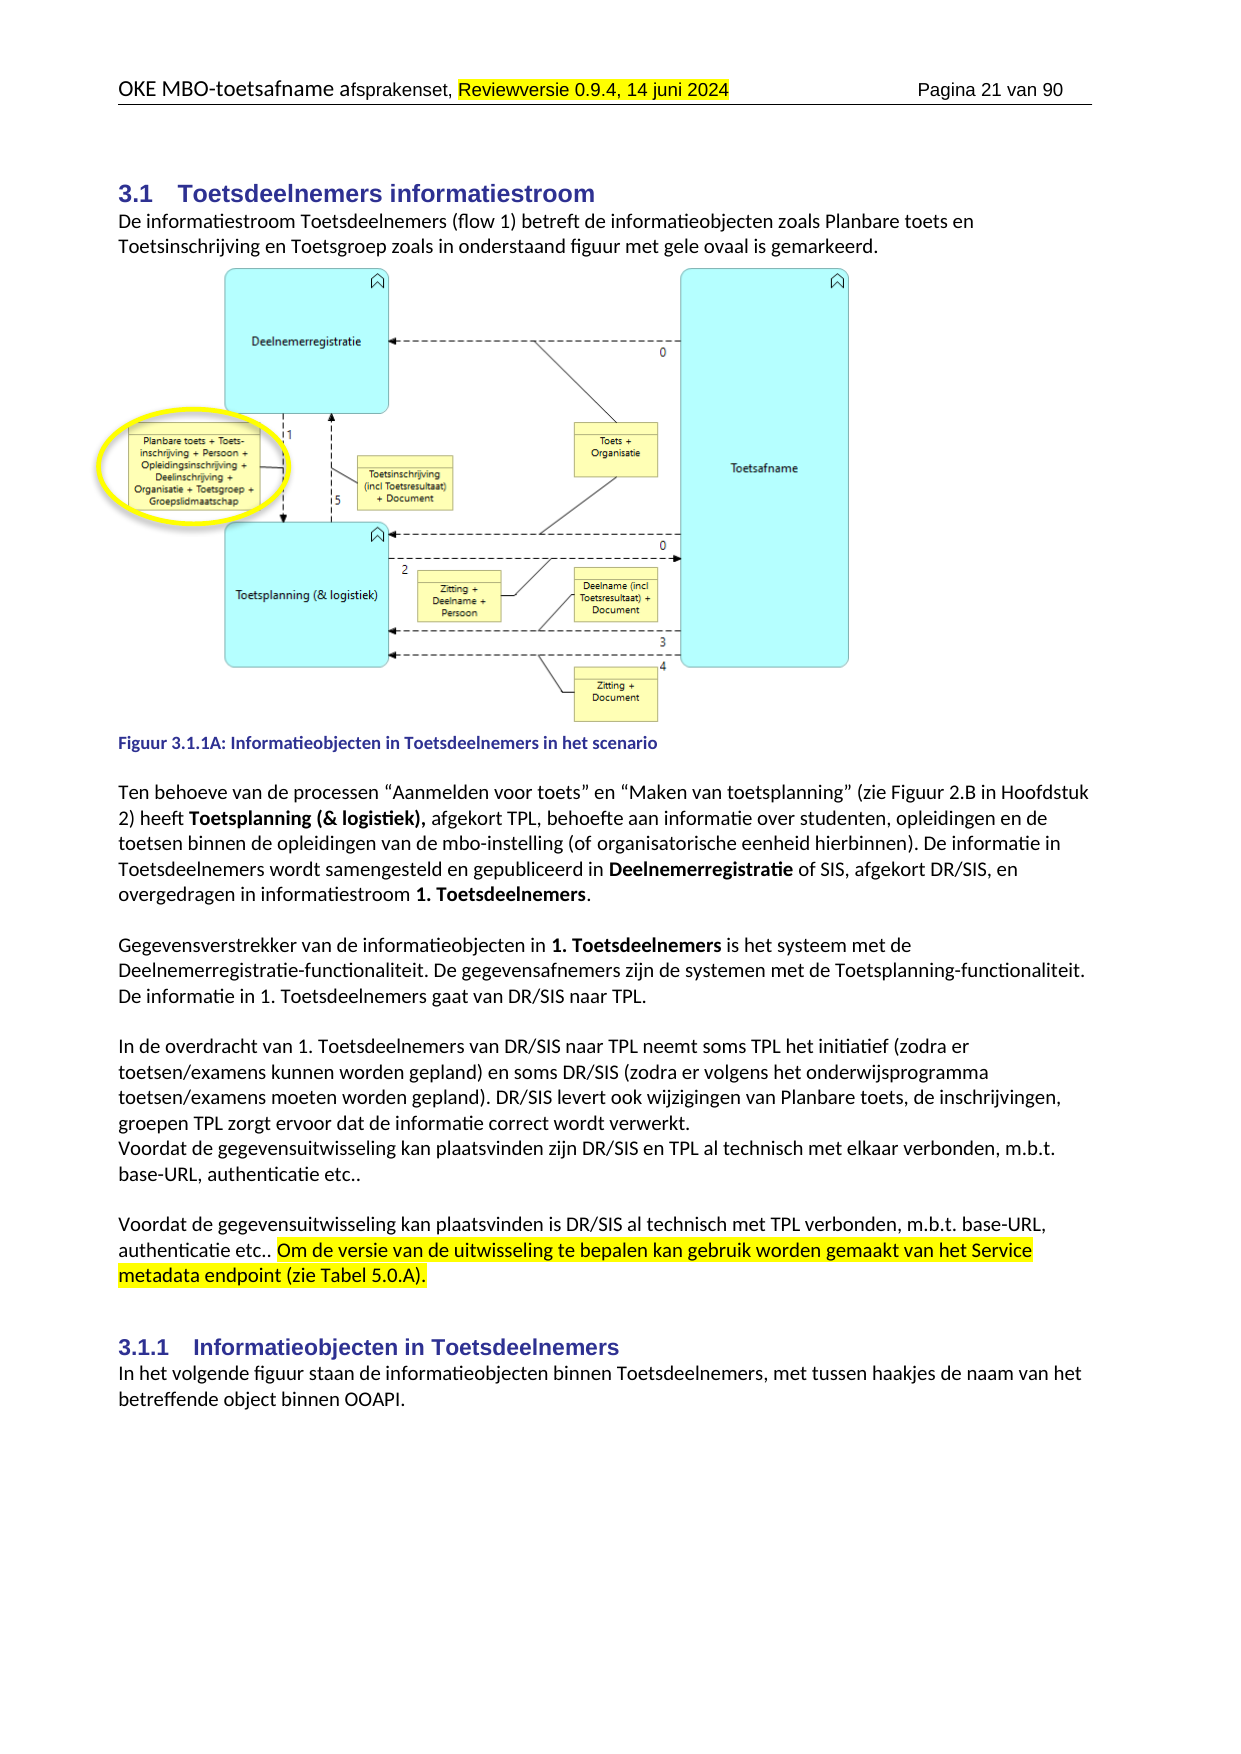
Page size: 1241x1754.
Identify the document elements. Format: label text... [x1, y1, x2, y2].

text Ten behoeve van de processen “Aanmelden voor toets” en “Maken van toetsplanning” (zie Figuur 2.B in Hoofdstuk 2) heeft Toetsplanning (& logistiek), afgekort TPL, behoefte aan informatie over studenten, opleidingen en de toetsen binnen de opleidingen van de mbo-instelling (of organisatorische eenheid hierbinnen). De informatie in Toetsdeelnemers wordt samengesteld en gepubliceerd in Deelnemerregistratie of SIS, afgekort DR/SIS, en overgedragen in informatiestroom 1. Toetsdeelnemers. [118, 779, 1092, 907]
text In het volgende figuur staan de informatieobjecten binnen Toetsdeelnemers, met tussen haakjes de naam van het betreffende object binnen OOAPI. [118, 1361, 1092, 1411]
text In de overdracht van 1. Toetsdeelnemers van DR/SIS naar TPL neemt soms TPL het initiatief (zodra er toetsen/examens kunnen worden gepland) en soms DR/SIS (zodra er volgens het onderwijsprogramma toetsen/examens moeten worden gepland). DR/SIS levert ook wijzigingen van Planbare toets, de inschrijvingen, groepen TPL zorgt ervoor dat de informatie correct wordt verwerkt. [118, 1034, 1092, 1135]
text Voordat de gegevensuitwisseling kan plaatsvinden zijn DR/SIS en TPL al technisch met elkaar verbonden, m.b.t. base-URL, authenticatie etc.. [118, 1135, 1092, 1186]
text De informatiestroom Toetsdeelnemers (flow 1) betreft de informatieobjecten zoals Planbare toets en Toetsinschrijving en Toetsgroep zoals in onderstaand figuur met gele ovaal is gemarkeerd. [118, 208, 1092, 259]
text Voordat de gegevensuitwisseling kan plaatsvinden is DR/SIS al technisch met TPL verbonden, m.b.t. base-URL, authenticatie etc.. Om de versie van de uitwisseling te bepalen kan gebruik worden gemaakt van het Service metadata endpoint (zie Tabel 5.0.A). [118, 1212, 1080, 1288]
list 3.1 Toetsdeelnemers informatiestroom [118, 179, 1092, 208]
text Figuur 3.1.1A: Informatieobjecten in Toetsdeelnemers in het scenario [118, 731, 1152, 754]
subtitle 3.1.1 Informatieobjecten in Toetsdeelnemers [118, 1334, 1092, 1361]
picture [118, 412, 286, 521]
picture [118, 258, 859, 732]
text Gegevensverstrekker van de informatieobjecten in 1. Toetsdeelnemers is het systeem met de Deelnemerregistratie-functionaliteit. De gegevensafnemers zijn de systemen met de Toetsplanning-functionaliteit. De informatie in 1. Toetsdeelnemers gaat van DR/SIS naar TPL. [118, 932, 1092, 1008]
